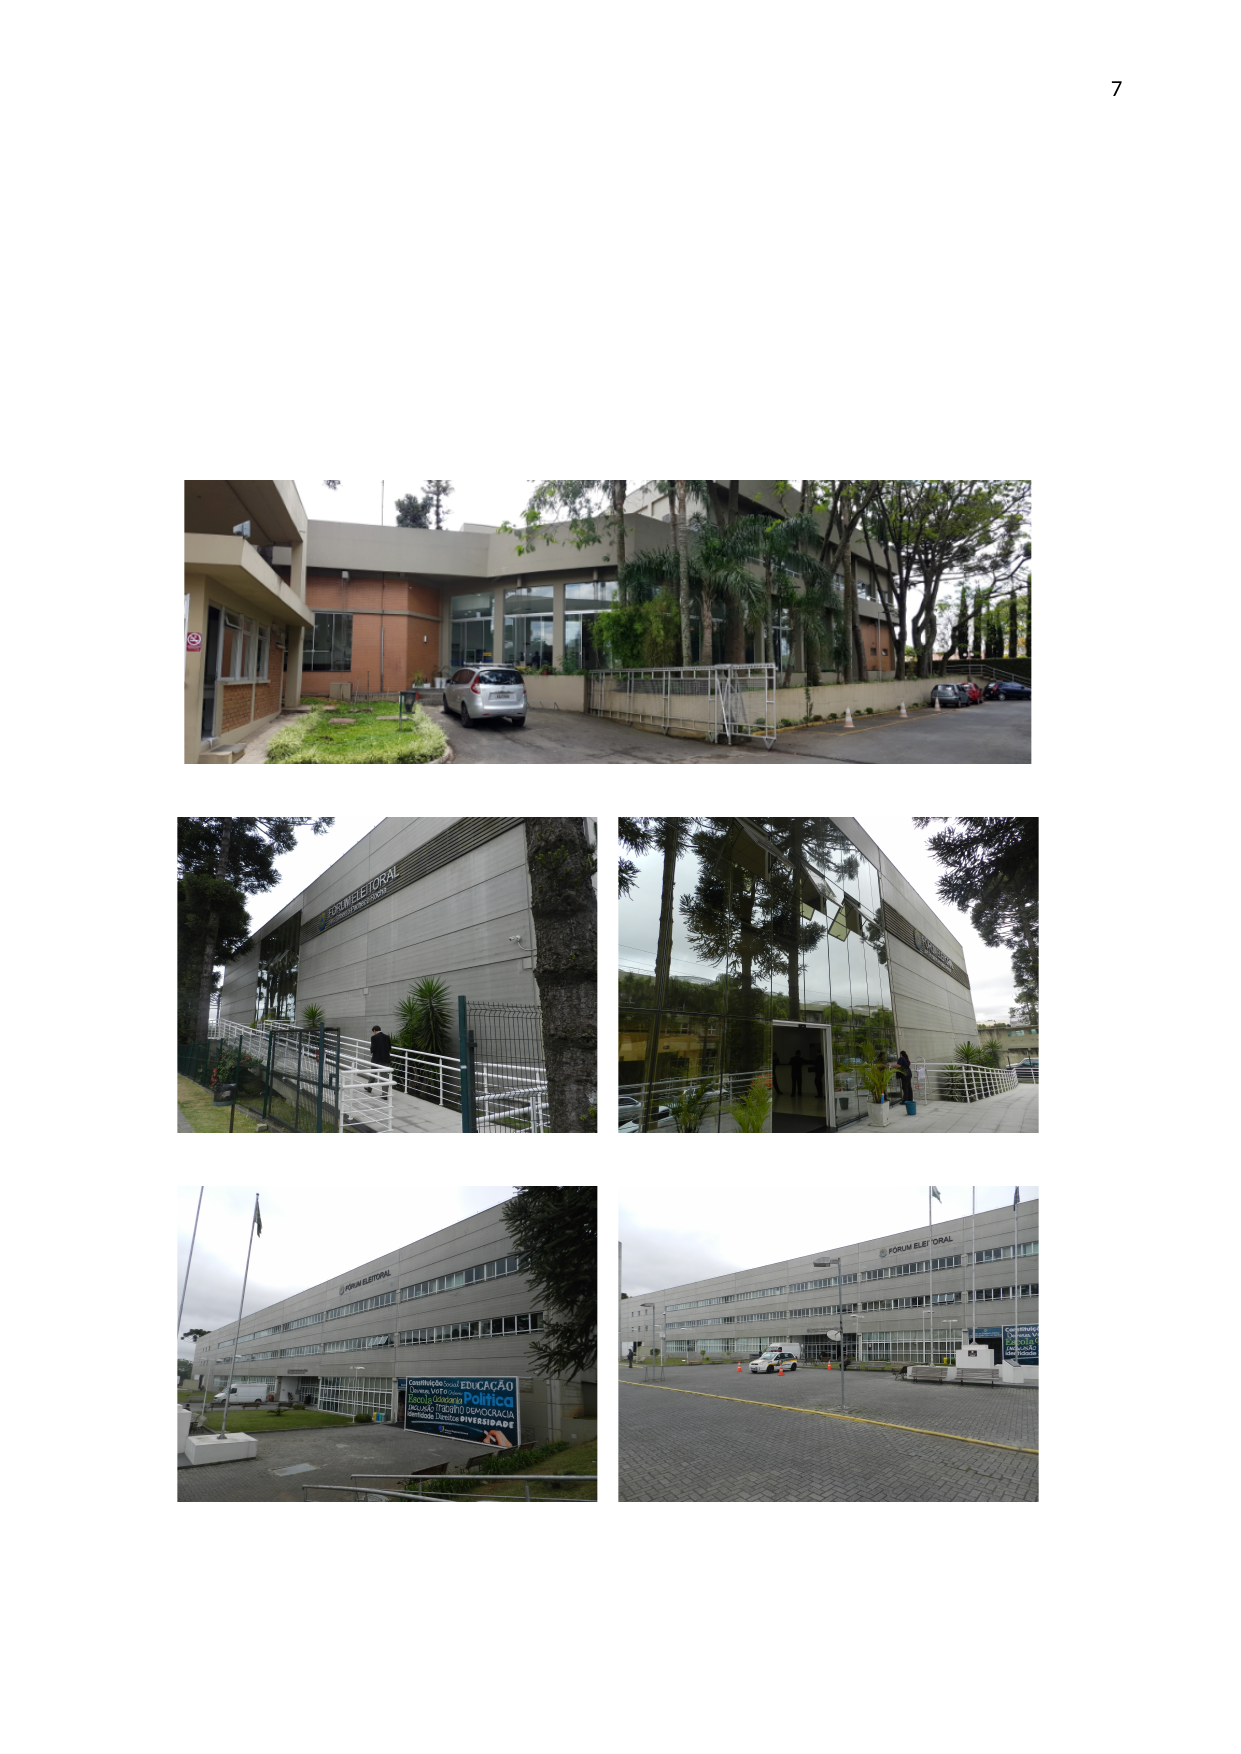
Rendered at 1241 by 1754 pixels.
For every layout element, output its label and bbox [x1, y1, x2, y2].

picture [177, 1186, 598, 1502]
picture [618, 1186, 1039, 1502]
picture [177, 817, 598, 1133]
picture [618, 817, 1039, 1133]
